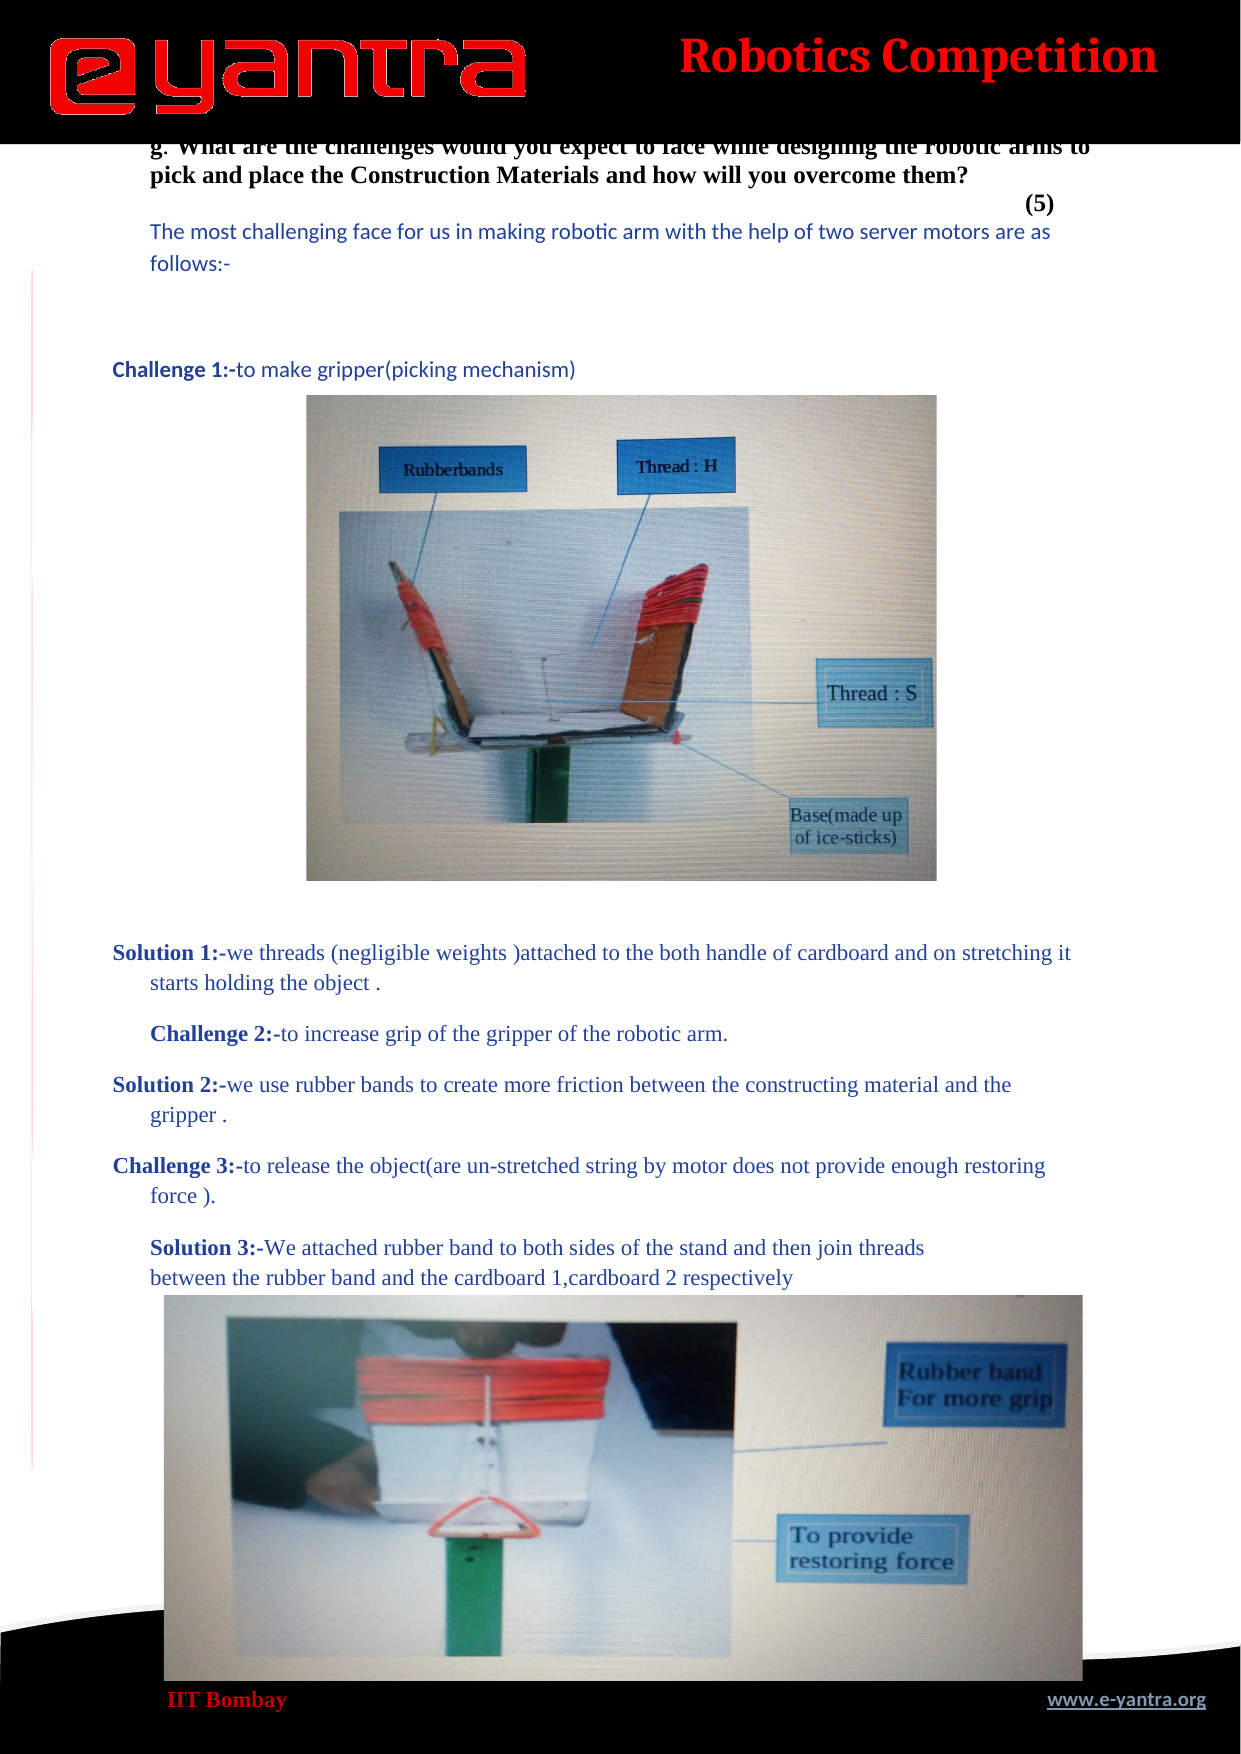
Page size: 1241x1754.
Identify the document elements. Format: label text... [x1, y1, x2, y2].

text Solution 1:-we threads (negligible weights )attached to the both handle of cardboard and on stretching it starts holding the object . [112, 939, 1090, 995]
text Challenge 2:-to increase grip of the gripper of the robotic arm. [150, 1020, 1090, 1046]
picture [44, 35, 530, 121]
text Solution 3:-We attached rubber band to both sides of the stand and then join threads between the rubber band and the cardboard 1,cardboard 2 respectively [150, 1233, 1090, 1290]
text Challenge 3:-to release the object(are un-stretched string by motor does not provide enough restoring force ). [112, 1152, 1090, 1209]
text Solution 2:-we use rubber bands to create more friction between the constructing material and the gripper . [112, 1071, 1090, 1128]
text The most challenging face for us in making robotic arm with the help of two server motors are as follows:- [150, 217, 1090, 277]
picture [306, 395, 937, 881]
text g. What are the challenges would you expect to face while designing the robotic arms to pick and place the Construction Materials and how will you overcome them? (5) [150, 131, 1090, 217]
text Challenge 1:-to make gripper(picking mechanism) [112, 356, 1090, 383]
picture [163, 1295, 1083, 1681]
